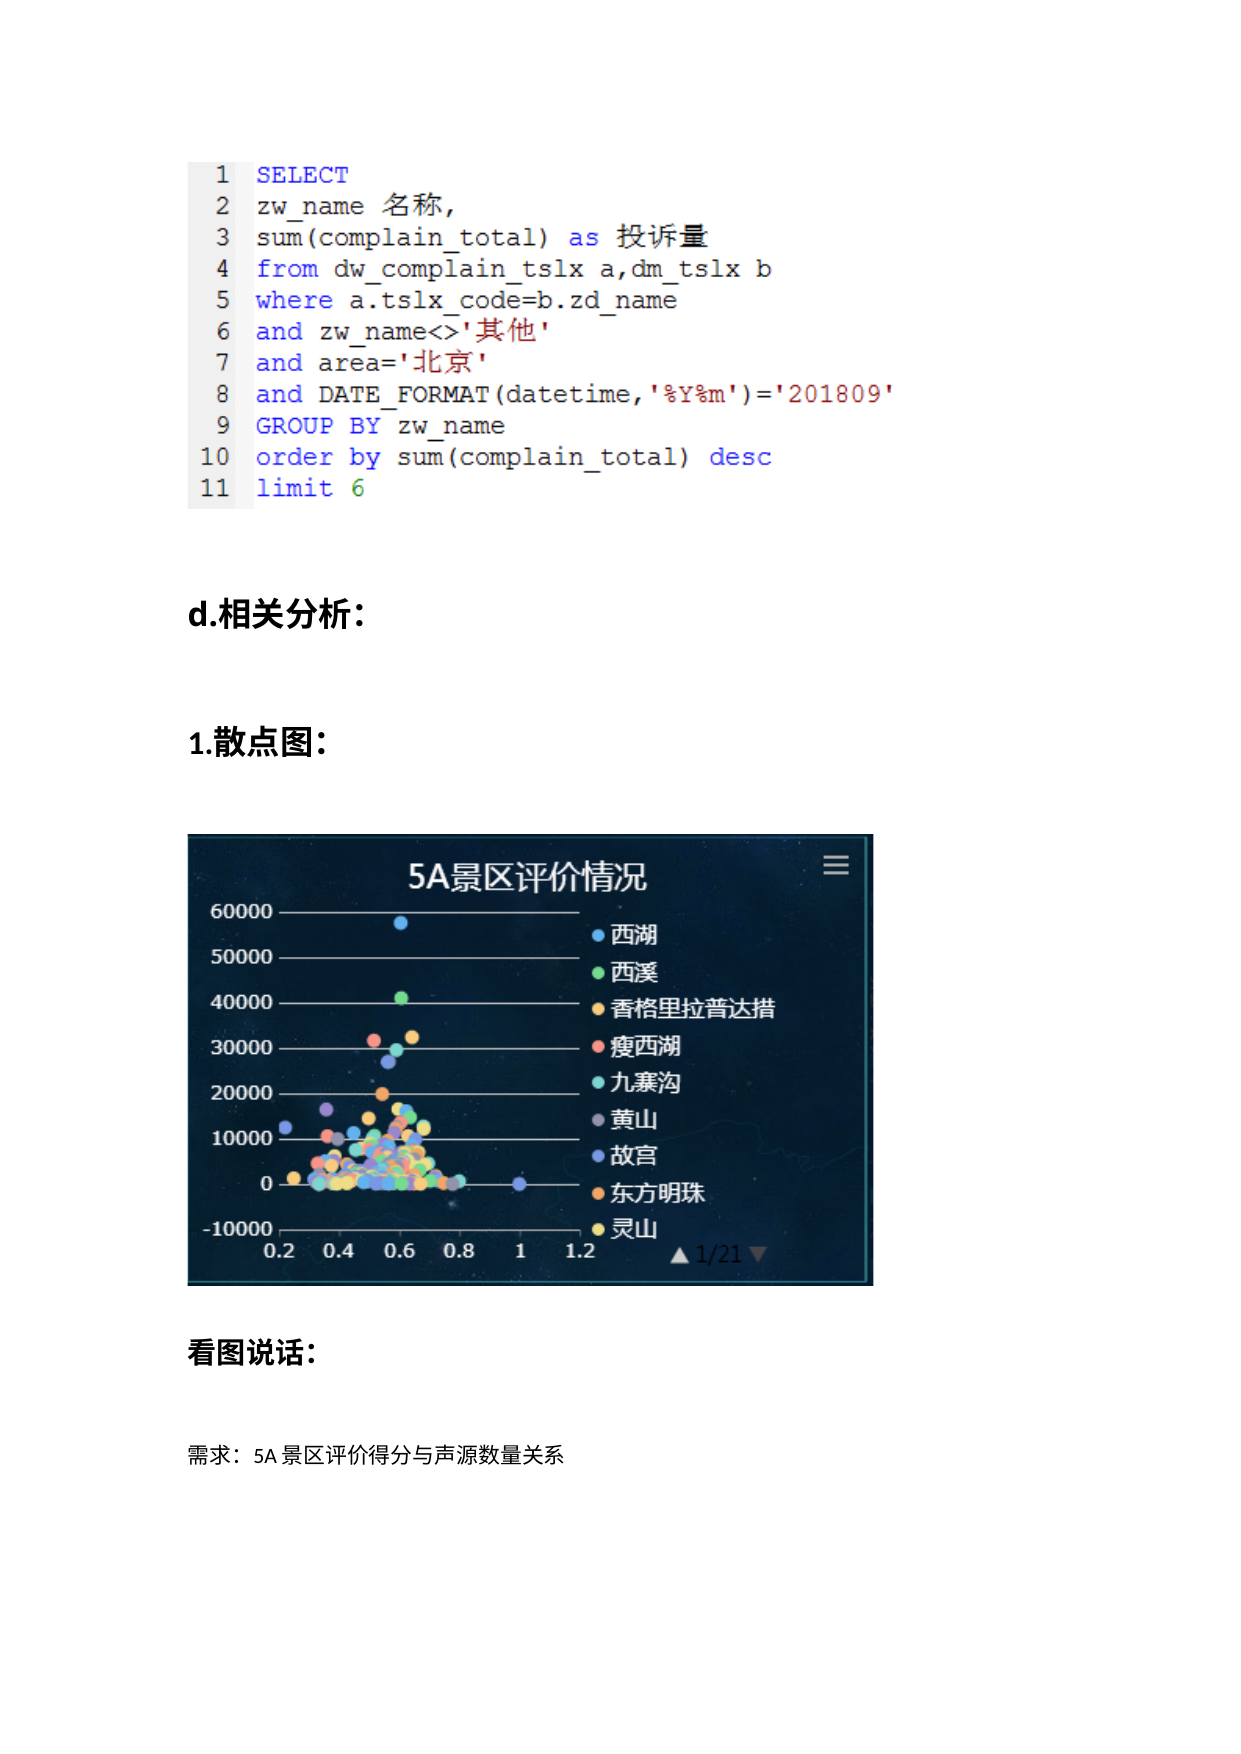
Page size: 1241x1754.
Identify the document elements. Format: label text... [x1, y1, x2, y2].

subtitle d.相关分析： [187, 580, 1053, 645]
subtitle 看图说话： [187, 1318, 1053, 1383]
text 需求：5A景区评价得分与声源数量关系 [187, 1437, 1053, 1470]
picture [187, 834, 874, 1286]
subtitle 1.散点图： [187, 707, 1053, 772]
picture [187, 162, 913, 509]
